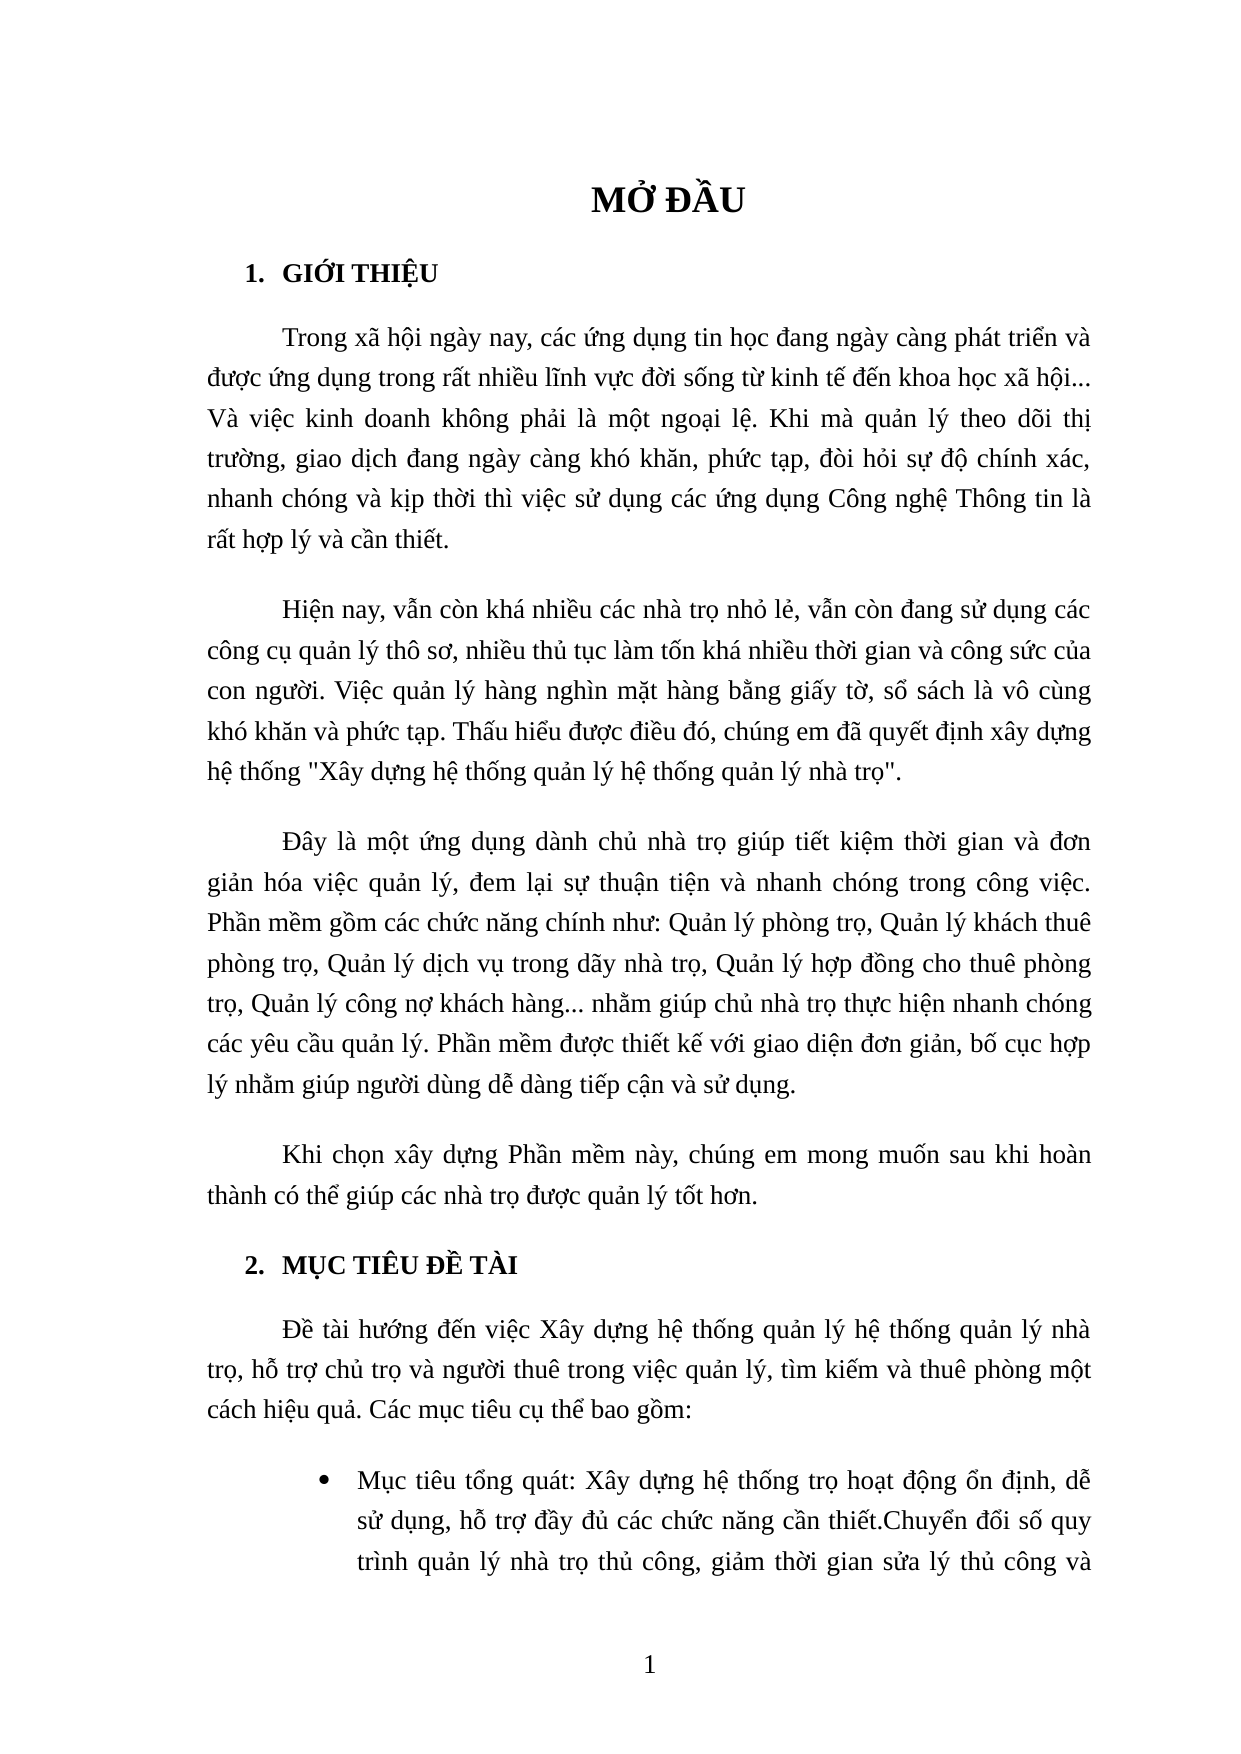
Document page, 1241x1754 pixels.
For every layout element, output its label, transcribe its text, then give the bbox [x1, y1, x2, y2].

subtitle MỞ ĐẦU [244, 178, 1092, 221]
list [319, 1464, 1092, 1576]
text Trong xã hội ngày nay, các ứng dụng tin học đang ngày càng phát triển và được ứng dụng trong rất nhiều lĩnh vực đời sống từ kinh tế đến khoa học xã hội... Và việc kinh doanh không phải là một ngoại lệ. Khi mà quản lý theo dõi thị trường, giao dịch đang ngày càng khó khăn, phức tạp, đòi hỏi sự độ chính xác, nhanh chóng và kịp thời thì việc sử dụng các ứng dụng Công nghệ Thông tin là rất hợp lý và cần thiết. [207, 321, 1092, 554]
text Đề tài hướng đến việc Xây dựng hệ thống quản lý hệ thống quản lý nhà trọ, hỗ trợ chủ trọ và người thuê trong việc quản lý, tìm kiếm và thuê phòng một cách hiệu quả. Các mục tiêu cụ thể bao gồm: [207, 1313, 1092, 1425]
text Khi chọn xây dựng Phần mềm này, chúng em mong muốn sau khi hoàn thành có thể giúp các nhà trọ được quản lý tốt hơn. [207, 1138, 1092, 1210]
list GIỚI THIỆU [244, 257, 1092, 288]
text Đây là một ứng dụng dành chủ nhà trọ giúp tiết kiệm thời gian và đơn giản hóa việc quản lý, đem lại sự thuận tiện và nhanh chóng trong công việc. Phần mềm gồm các chức năng chính như: Quản lý phòng trọ, Quản lý khách thuê phòng trọ, Quản lý dịch vụ trong dãy nhà trọ, Quản lý hợp đồng cho thuê phòng trọ, Quản lý công nợ khách hàng... nhằm giúp chủ nhà trọ thực hiện nhanh chóng các yêu cầu quản lý. Phần mềm được thiết kế với giao diện đơn giản, bố cục hợp lý nhằm giúp người dùng dễ dàng tiếp cận và sử dụng. [207, 825, 1092, 1099]
text Hiện nay, vẫn còn khá nhiều các nhà trọ nhỏ lẻ, vẫn còn đang sử dụng các công cụ quản lý thô sơ, nhiều thủ tục làm tốn khá nhiều thời gian và công sức của con người. Việc quản lý hàng nghìn mặt hàng bằng giấy tờ, sổ sách là vô cùng khó khăn và phức tạp. Thấu hiểu được điều đó, chúng em đã quyết định xây dựng hệ thống "Xây dựng hệ thống quản lý hệ thống quản lý nhà trọ". [207, 593, 1092, 786]
list MỤC TIÊU ĐỀ TÀI [244, 1249, 1092, 1280]
